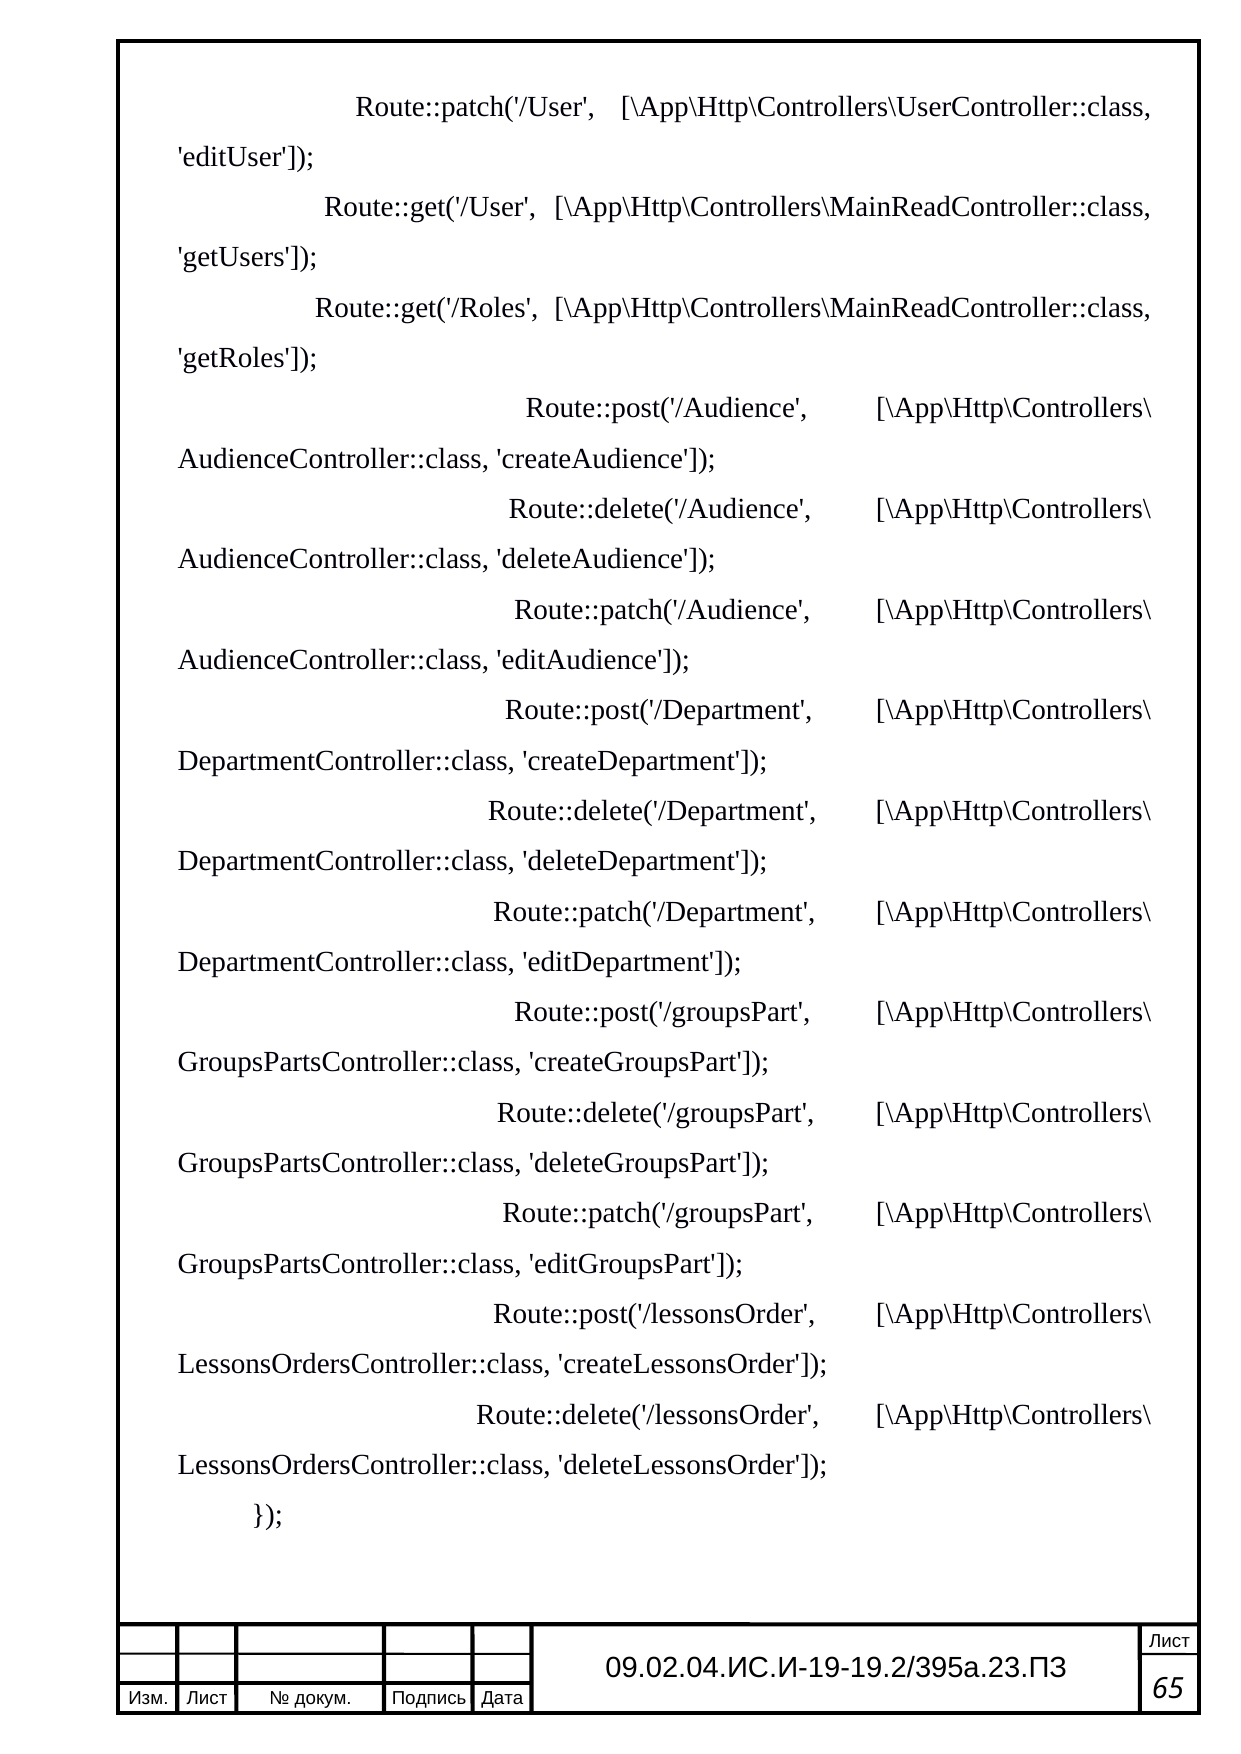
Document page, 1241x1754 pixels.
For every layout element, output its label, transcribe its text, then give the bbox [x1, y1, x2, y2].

text Route::get('/Roles', [\App\Http\Controllers\MainReadController::class, 'getRoles']); [177, 290, 1152, 374]
text Route::post('/Audience', [\App\Http\Controllers\AudienceController::class, 'createAudience']); [177, 391, 1152, 474]
text Route::post('/lessonsOrder', [\App\Http\Controllers\LessonsOrdersController::class, 'createLessonsOrder']); [177, 1296, 1152, 1380]
text Route::post('/groupsPart', [\App\Http\Controllers\GroupsPartsController::class, 'createGroupsPart']); [177, 994, 1152, 1078]
text Route::patch('/Audience', [\App\Http\Controllers\AudienceController::class, 'editAudience']); [177, 592, 1152, 676]
text Route::delete('/groupsPart', [\App\Http\Controllers\GroupsPartsController::class, 'deleteGroupsPart']); [177, 1095, 1152, 1179]
text Route::post('/Department', [\App\Http\Controllers\DepartmentController::class, 'createDepartment']); [177, 692, 1152, 776]
text Route::delete('/lessonsOrder', [\App\Http\Controllers\LessonsOrdersController::class, 'deleteLessonsOrder']); [177, 1397, 1152, 1481]
text Route::patch('/Department', [\App\Http\Controllers\DepartmentController::class, 'editDepartment']); [177, 894, 1152, 977]
text Route::get('/User', [\App\Http\Controllers\MainReadController::class, 'getUsers']); [177, 189, 1152, 273]
text Route::delete('/Department', [\App\Http\Controllers\DepartmentController::class, 'deleteDepartment']); [177, 793, 1152, 877]
text }); [177, 1497, 1152, 1531]
text Route::delete('/Audience', [\App\Http\Controllers\AudienceController::class, 'deleteAudience']); [177, 491, 1152, 575]
text Route::patch('/User', [\App\Http\Controllers\UserController::class, 'editUser']); [177, 89, 1152, 172]
text Route::patch('/groupsPart', [\App\Http\Controllers\GroupsPartsController::class, 'editGroupsPart']); [177, 1196, 1152, 1279]
